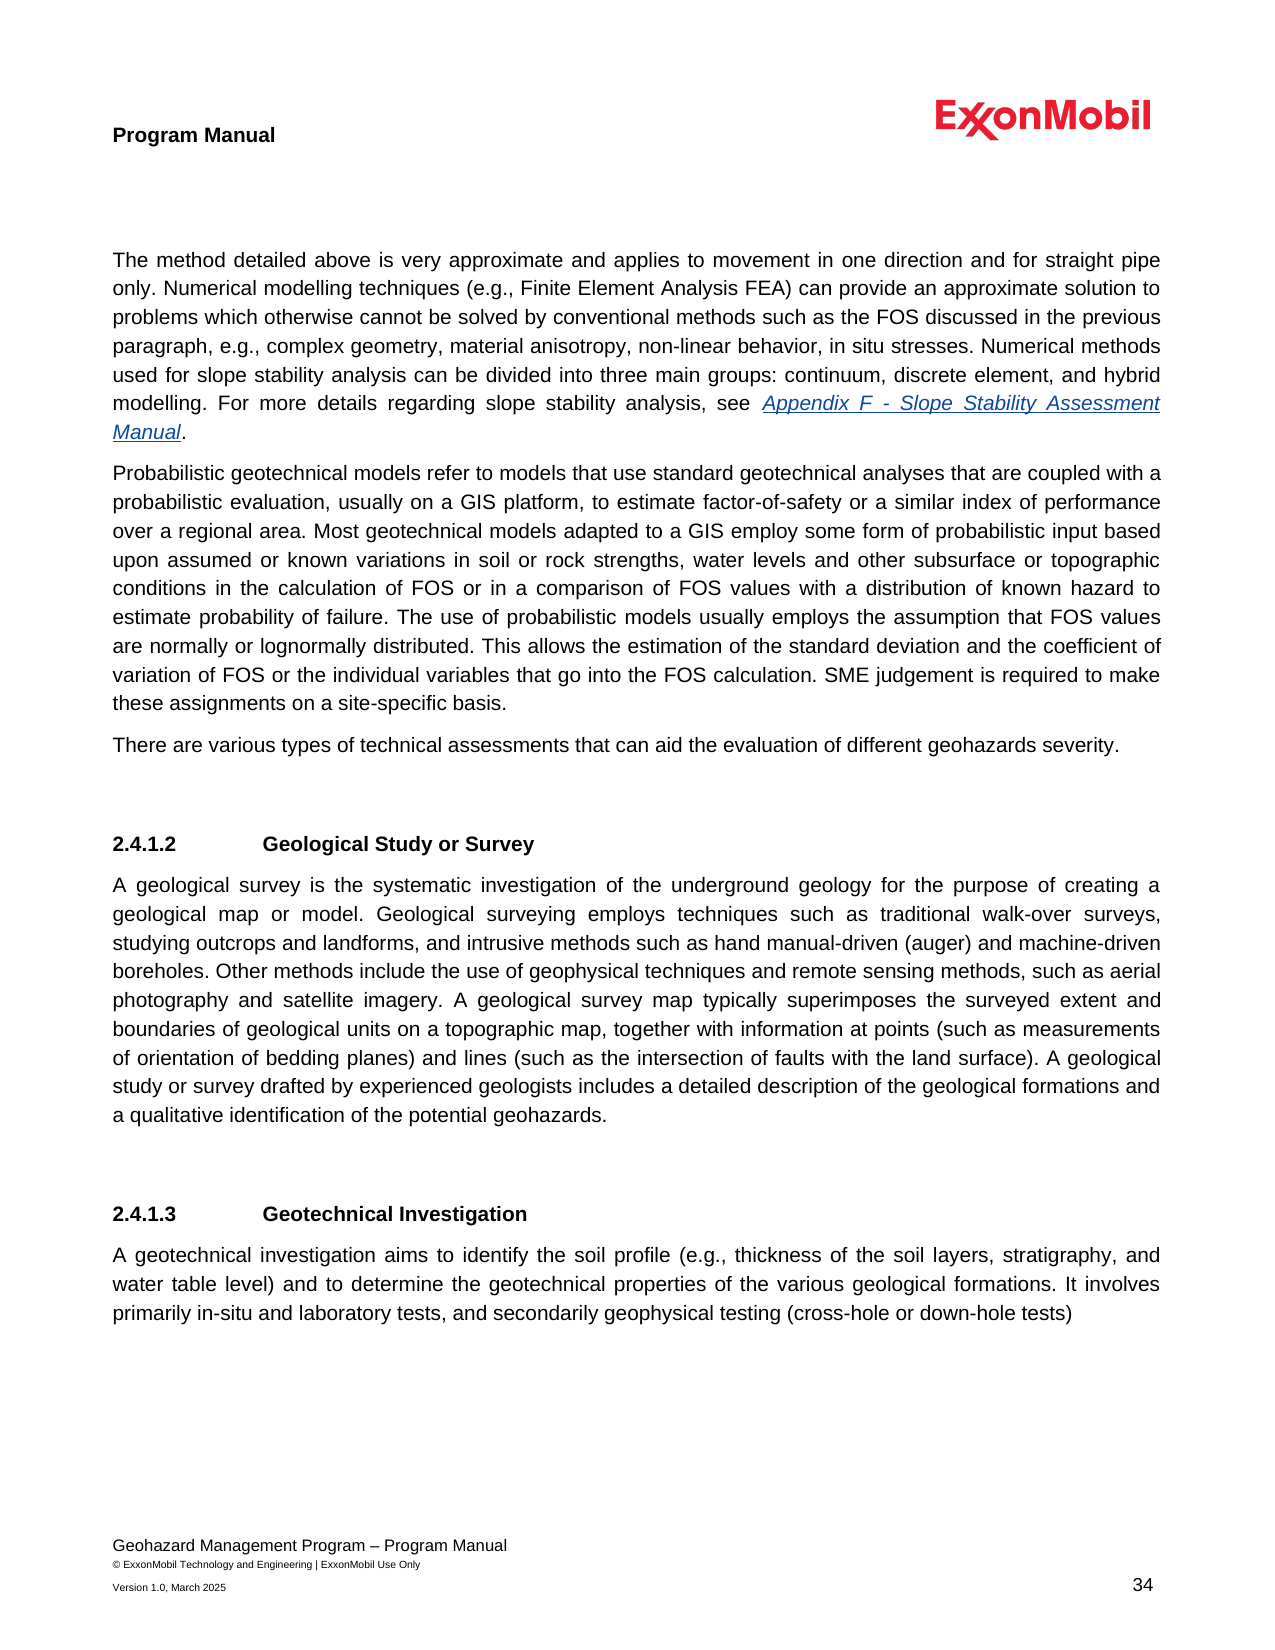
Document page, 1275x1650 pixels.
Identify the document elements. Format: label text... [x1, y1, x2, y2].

subtitle Geotechnical Investigation [112, 1202, 1162, 1226]
text A geological survey is the systematic investigation of the underground geology for the purpose of creating a geological map or model. Geological surveying employs techniques such as traditional walk-over surveys, studying outcrops and landforms, and intrusive methods such as hand manual-driven (auger) and machine-driven boreholes. Other methods include the use of geophysical techniques and remote sensing methods, such as aerial photography and satellite imagery. A geological survey map typically superimposes the surveyed extent and boundaries of geological units on a topographic map, together with information at points (such as measurements of orientation of bedding planes) and lines (such as the intersection of faults with the land surface). A geological study or survey drafted by experienced geologists includes a detailed description of the geological formations and a qualitative identification of the potential geohazards. [112, 873, 1162, 1127]
text Probabilistic geotechnical models refer to models that use standard geotechnical analyses that are coupled with a probabilistic evaluation, usually on a GIS platform, to estimate factor-of-safety or a similar index of performance over a regional area. Most geotechnical models adapted to a GIS employ some form of probabilistic input based upon assumed or known variations in soil or rock strengths, water levels and other subsurface or topographic conditions in the calculation of FOS or in a comparison of FOS values with a distribution of known hazard to estimate probability of failure. The use of probabilistic models usually employs the assumption that FOS values are normally or lognormally distributed. This allows the estimation of the standard deviation and the coefficient of variation of FOS or the individual variables that go into the FOS calculation. SME judgement is required to make these assignments on a site-specific basis. [112, 461, 1162, 715]
subtitle Geological Study or Survey [112, 832, 1162, 856]
text The method detailed above is very approximate and applies to movement in one direction and for straight pipe only. Numerical modelling techniques (e.g., Finite Element Analysis FEA) can provide an approximate solution to problems which otherwise cannot be solved by conventional methods such as the FOS discussed in the previous paragraph, e.g., complex geometry, material anisotropy, non-linear behavior, in situ stresses. Numerical methods used for slope stability analysis can be divided into three main groups: continuum, discrete element, and hybrid modelling. For more details regarding slope stability analysis, see Appendix F - Slope Stability Assessment Manual. [112, 247, 1162, 444]
text A geotechnical investigation aims to identify the soil profile (e.g., thickness of the soil layers, stratigraphy, and water table level) and to determine the geotechnical properties of the various geological formations. It involves primarily in-situ and laboratory tests, and secondarily geophysical testing (cross-hole or down-hole tests) [112, 1243, 1162, 1325]
picture [932, 97, 1154, 143]
text There are various types of technical assessments that can aid the evaluation of different geohazards severity. [112, 732, 1162, 756]
